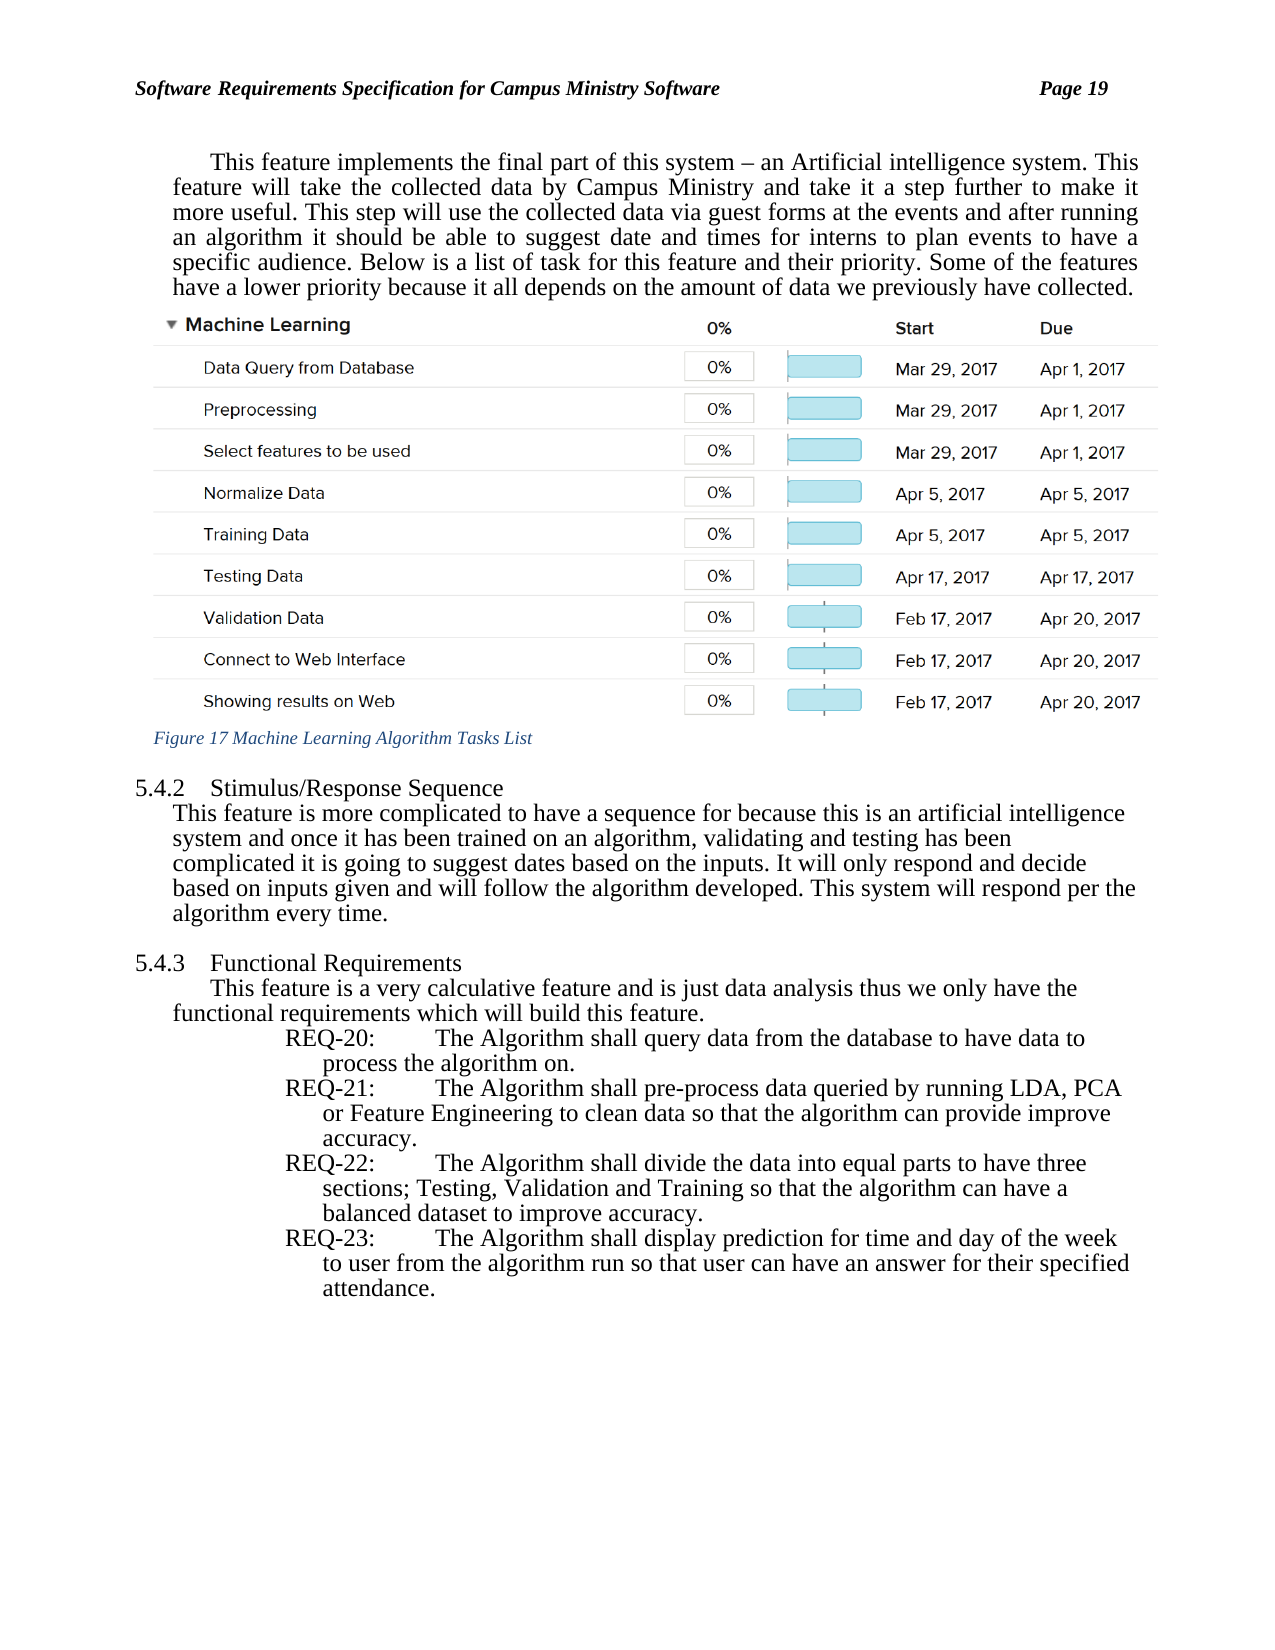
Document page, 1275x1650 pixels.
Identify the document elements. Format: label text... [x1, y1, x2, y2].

list This feature is more complicated to have a sequence for because this is an artificial intelligence system and once it has been trained on an algorithm, validating and testing has been complicated it is going to suggest dates based on the inputs. It will only respond and decide based on inputs given and will follow the algorithm developed. This system will respond per the algorithm every time. [172, 801, 1140, 926]
list The Algorithm shall query data from the database to have data to process the algorithm on. [285, 1026, 1140, 1076]
list This feature implements the final part of this system – an Artificial intelligence system. This feature will take the collected data by Campus Ministry and take it a step further to make it more useful. This step will use the collected data via guest forms at the events and after running an algorithm it should be able to suggest date and times for interns to plan events to have a specific audience. Below is a list of task for this feature and their priority. Some of the features have a lower priority because it all depends on the amount of data we previously have collected. [172, 150, 1140, 300]
list This feature is a very calculative feature and is just data analysis thus we only have the functional requirements which will build this feature. [172, 976, 1140, 1026]
list Stimulus/Response Sequence [135, 776, 1140, 801]
list Functional Requirements [135, 951, 1140, 976]
list The Algorithm shall pre-process data queried by running LDA, PCA or Feature Engineering to clean data so that the algorithm can provide improve accuracy. [285, 1076, 1140, 1151]
picture [153, 303, 1159, 718]
list The Algorithm shall divide the data into equal parts to have three sections; Testing, Validation and Training so that the algorithm can have a balanced dataset to improve accuracy. [285, 1151, 1140, 1226]
list The Algorithm shall display prediction for time and day of the week to user from the algorithm run so that user can have an answer for their specified attendance. [285, 1226, 1140, 1301]
